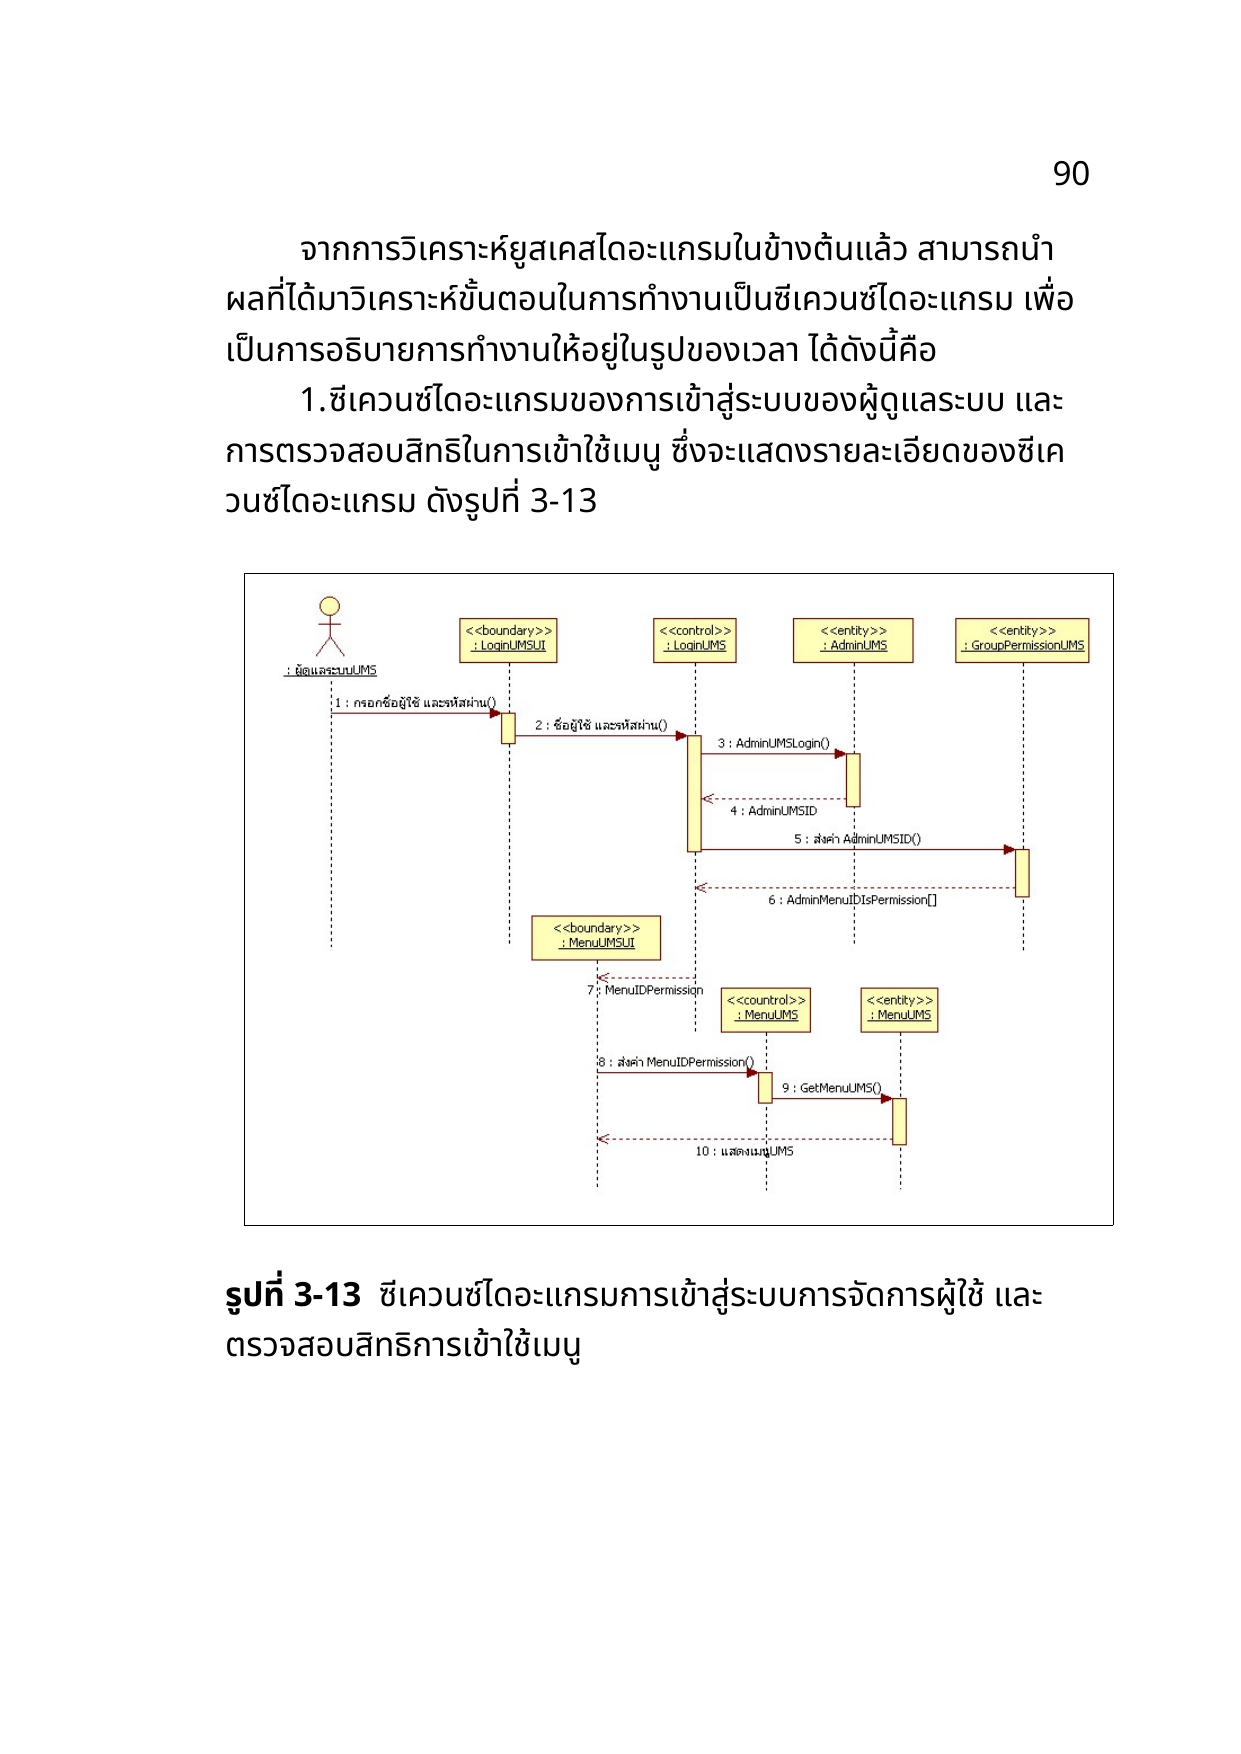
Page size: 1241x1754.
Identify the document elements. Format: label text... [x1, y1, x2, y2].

picture [245, 574, 1112, 1213]
text รูปที่ 3-13 ซีเควนซ์ไดอะแกรมการเข้าสู่ระบบการจัดการผู้ใช้ และตรวจสอบสิทธิการเข้าใช้เมนู [225, 1270, 1090, 1371]
text 1. ซีเควนซ์ไดอะแกรมของการเข้าสู่ระบบของผู้ดูแลระบบ และการตรวจสอบสิทธิในการเข้าใช้เมนู ซึ่งจะแสดงรายละเอียดของซีเควนซ์ไดอะแกรม ดังรูปที่ 3-13 [225, 376, 1090, 528]
text จากการวิเคราะห์ยูสเคสไดอะแกรมในข้างต้นแล้ว สามารถนำผลที่ได้มาวิเคราะห์ขั้นตอนในการทำงานเป็นซีเควนซ์ไดอะแกรม เพื่อเป็นการอธิบายการทำงานให้อยู่ในรูปของเวลา ได้ดังนี้คือ [225, 225, 1090, 376]
